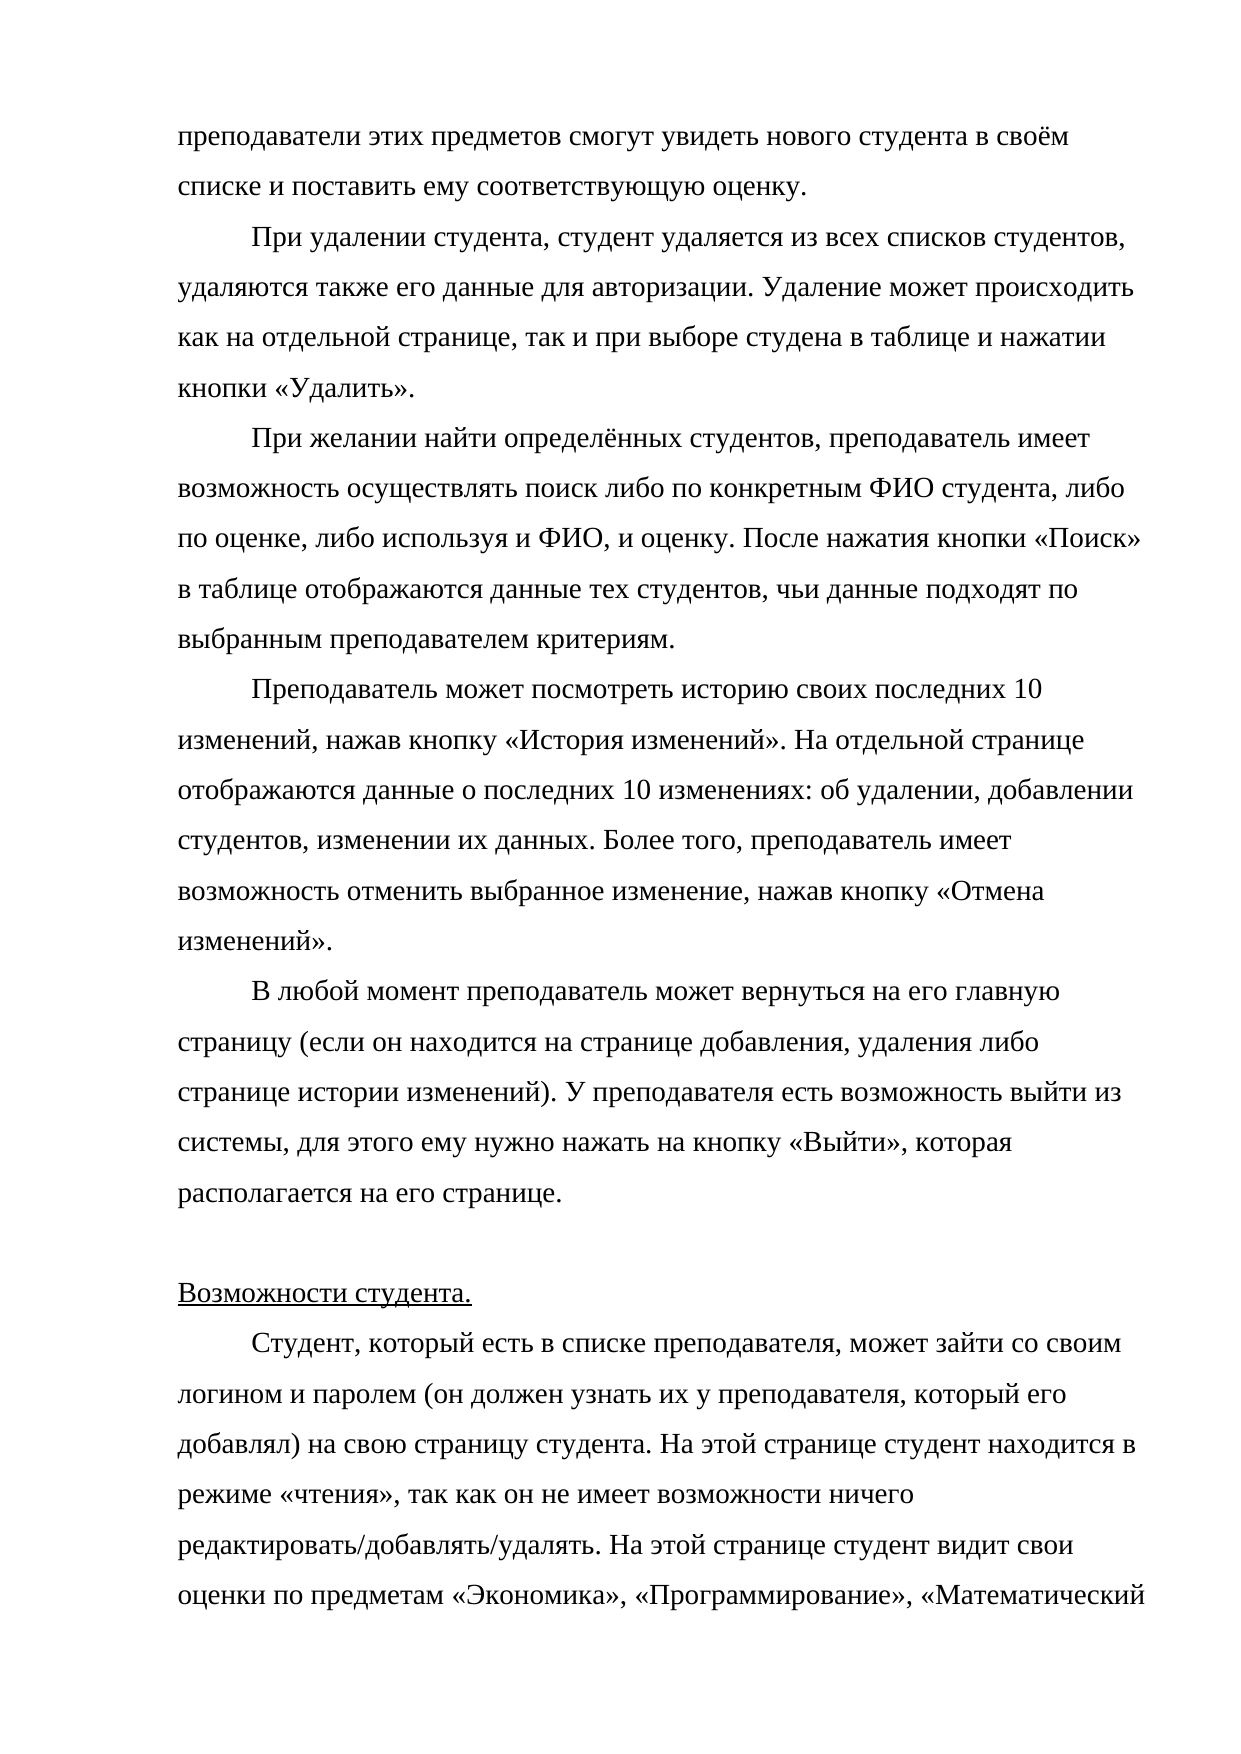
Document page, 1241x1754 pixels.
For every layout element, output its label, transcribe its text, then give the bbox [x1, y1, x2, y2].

text Возможности студента. [177, 1275, 1152, 1309]
text При удалении студента, студент удаляется из всех списков студентов, удаляются также его данные для авторизации. Удаление может происходить как на отдельной странице, так и при выборе студена в таблице и нажатии кнопки «Удалить». [177, 219, 1152, 403]
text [177, 1326, 1152, 1611]
text В любой момент преподаватель может вернуться на его главную страницу (если он находится на странице добавления, удаления либо странице истории изменений). У преподавателя есть возможность выйти из системы, для этого ему нужно нажать на кнопку «Выйти», которая располагается на его странице. [177, 973, 1152, 1208]
text При желании найти определённых студентов, преподаватель имеет возможность осуществлять поиск либо по конкретным ФИО студента, либо по оценке, либо используя и ФИО, и оценку. После нажатия кнопки «Поиск» в таблице отображаются данные тех студентов, чьи данные подходят по выбранным преподавателем критериям. [177, 420, 1152, 655]
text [177, 118, 1152, 202]
text Преподаватель может посмотреть историю своих последних 10 изменений, нажав кнопку «История изменений». На отдельной странице отображаются данные о последних 10 изменениях: об удалении, добавлении студентов, изменении их данных. Более того, преподаватель имеет возможность отменить выбранное изменение, нажав кнопку «Отмена изменений». [177, 672, 1152, 957]
